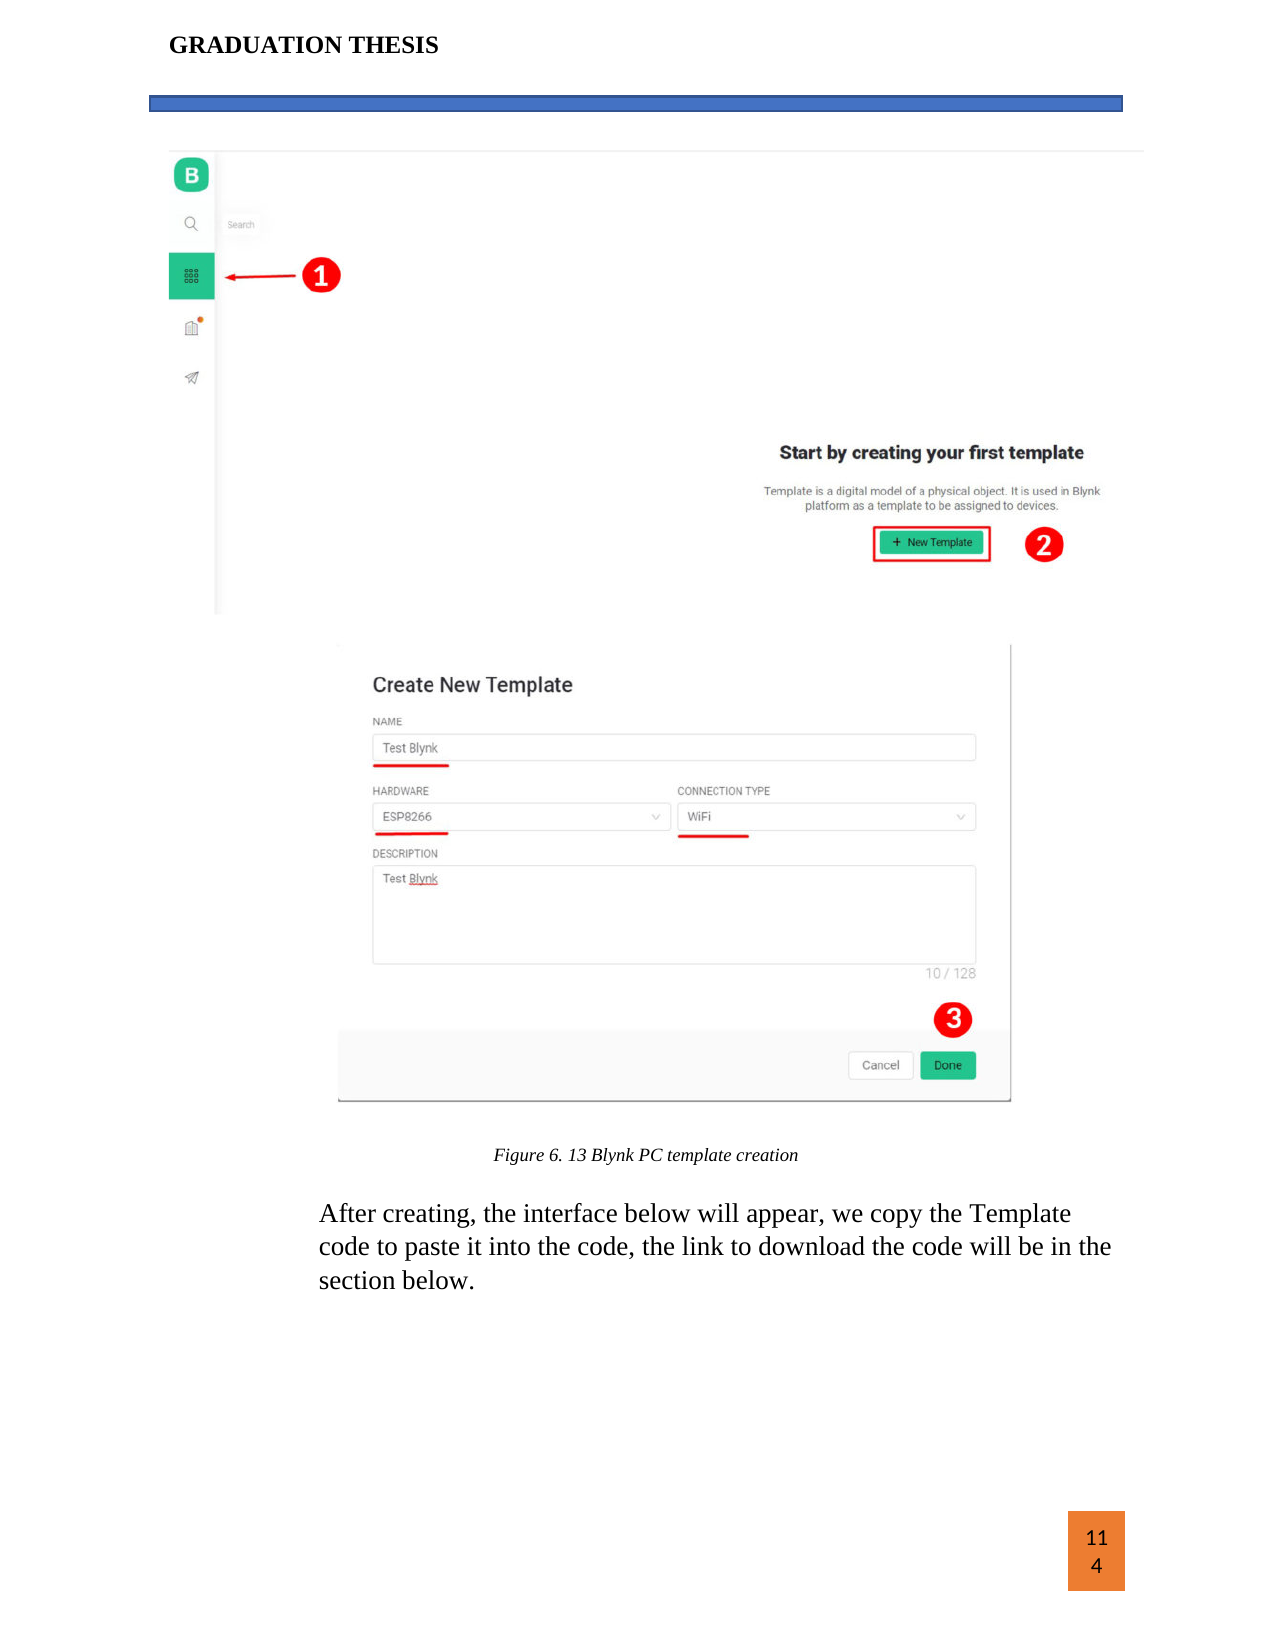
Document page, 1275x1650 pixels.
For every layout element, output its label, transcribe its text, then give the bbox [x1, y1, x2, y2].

list After creating, the interface below will appear, we copy the Template code to paste it into the code, the link to download the code will be in the section below. [319, 1197, 1125, 1295]
picture [168, 150, 1144, 1125]
